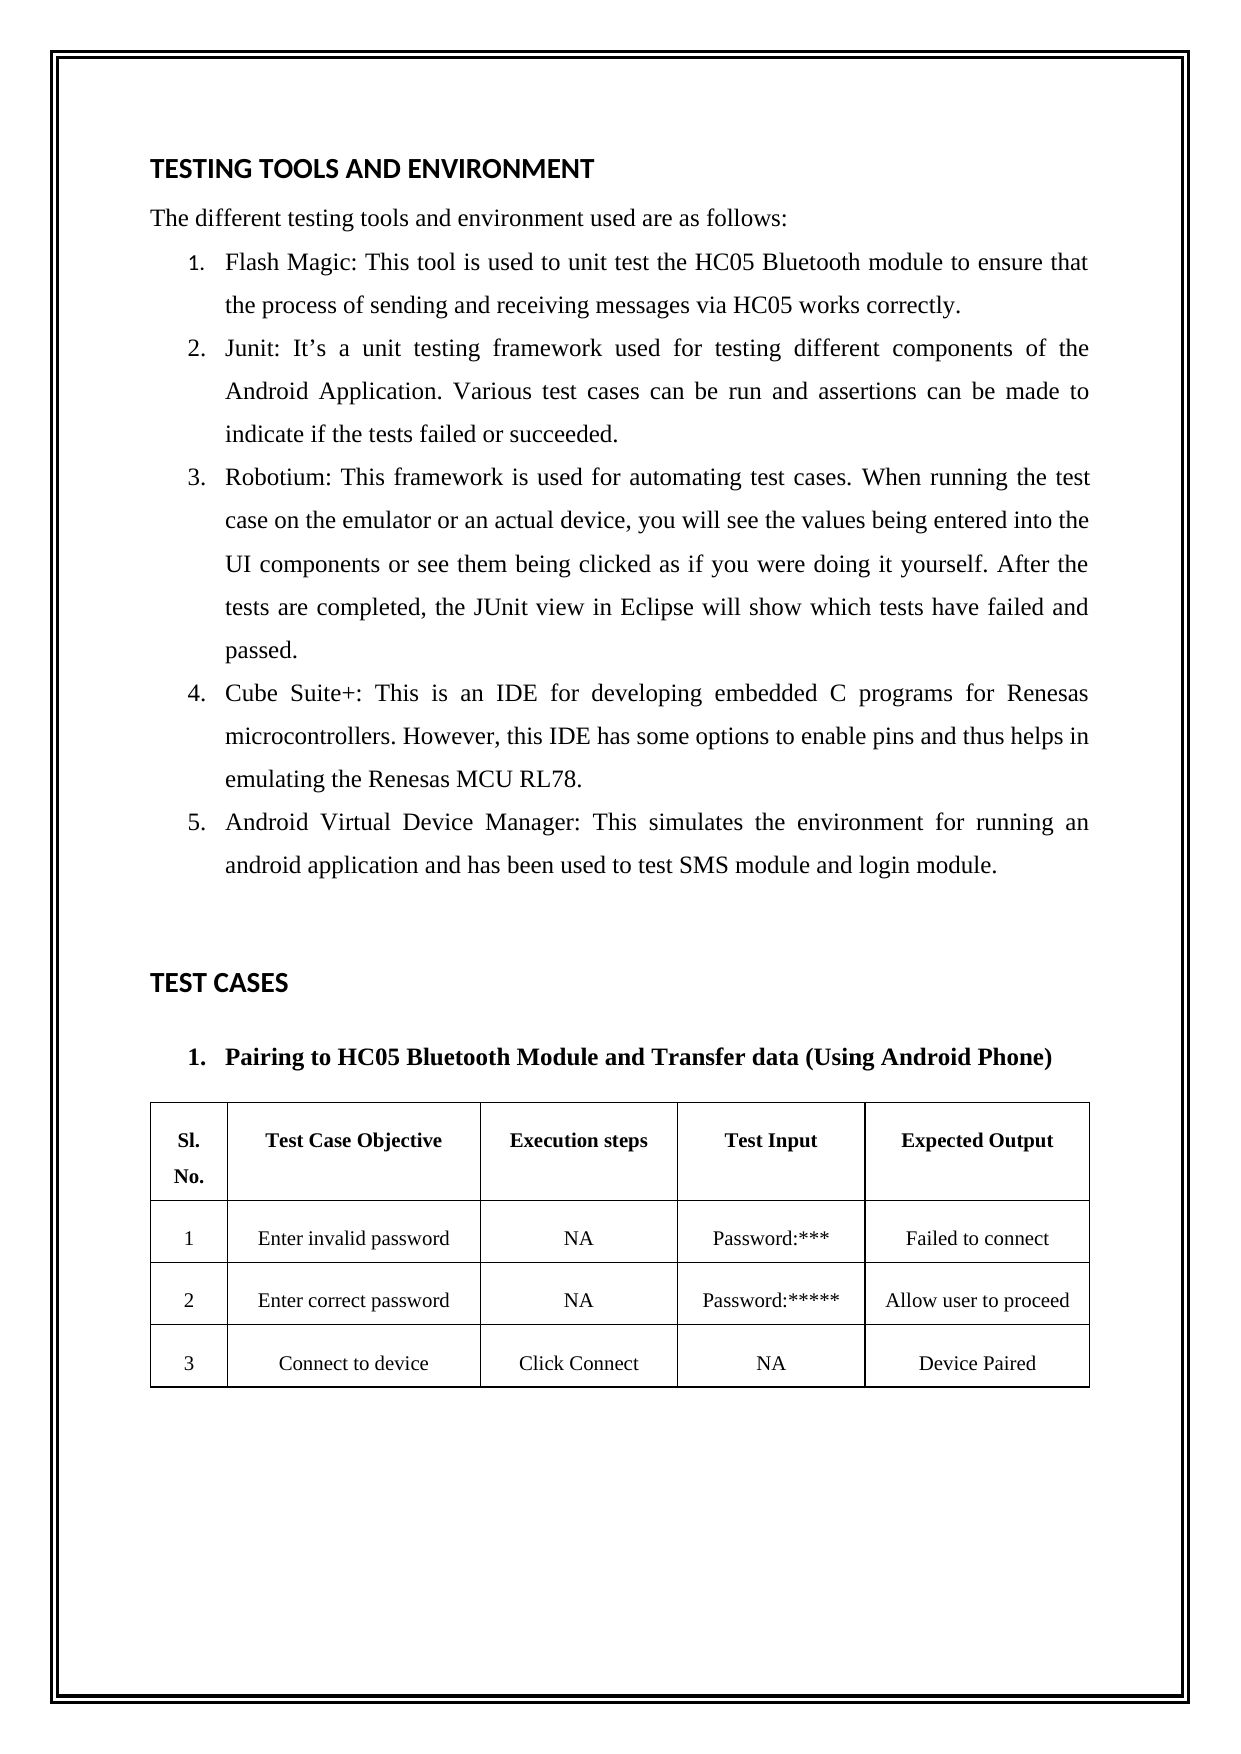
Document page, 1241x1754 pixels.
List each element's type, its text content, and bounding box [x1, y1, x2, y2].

list Cube Suite+: This is an IDE for developing embedded C programs for Renesas microcontrollers. However, this IDE has some options to enable pins and thus helps in emulating the Renesas MCU RL78. [187, 678, 1090, 793]
table_cell 2 [151, 1263, 227, 1324]
list Flash Magic: This tool is used to unit test the HC05 Bluetooth module to ensure that the process of sending and receiving messages via HC05 works correctly. [187, 247, 1090, 319]
table_cell 3 [151, 1325, 227, 1386]
table_cell Enter correct password [228, 1263, 480, 1324]
list Junit: It’s a unit testing framework used for testing different components of the Android Application. Various test cases can be run and assertions can be made to indicate if the tests failed or succeeded. [187, 333, 1090, 448]
table_header Execution steps [481, 1103, 677, 1200]
table_cell NA [481, 1201, 677, 1262]
table_cell Failed to connect [866, 1201, 1089, 1262]
table_header Test Case Objective [228, 1103, 480, 1200]
table_cell NA [678, 1325, 864, 1386]
list Android Virtual Device Manager: This simulates the environment for running an android application and has been used to test SMS module and login module. [187, 807, 1090, 879]
list Pairing to HC05 Bluetooth Module and Transfer data (Using Android Phone) [187, 1042, 1090, 1071]
table_header Expected Output [866, 1103, 1089, 1200]
table_cell Password:*** [678, 1201, 864, 1262]
table_cell Click Connect [481, 1325, 677, 1386]
table_cell Password:***** [678, 1263, 864, 1324]
table_cell Enter invalid password [228, 1201, 480, 1262]
table_header Test Input [678, 1103, 864, 1200]
table_cell Allow user to proceed [866, 1263, 1089, 1324]
table_header Sl. No. [151, 1103, 227, 1200]
list Robotium: This framework is used for automating test cases. When running the test case on the emulator or an actual device, you will see the values being entered into the UI components or see them being clicked as if you were doing it yourself. After the tests are completed, the JUnit view in Eclipse will show which tests have failed and passed. [187, 462, 1090, 664]
text TESTING TOOLS AND ENVIRONMENT [150, 150, 1090, 186]
table_cell Connect to device [228, 1325, 480, 1386]
text TEST CASES [150, 964, 1090, 999]
table_cell NA [481, 1263, 677, 1324]
text The different testing tools and environment used are as follows: [150, 203, 1090, 232]
table_cell Device Paired [866, 1325, 1089, 1386]
table_cell 1 [151, 1201, 227, 1262]
